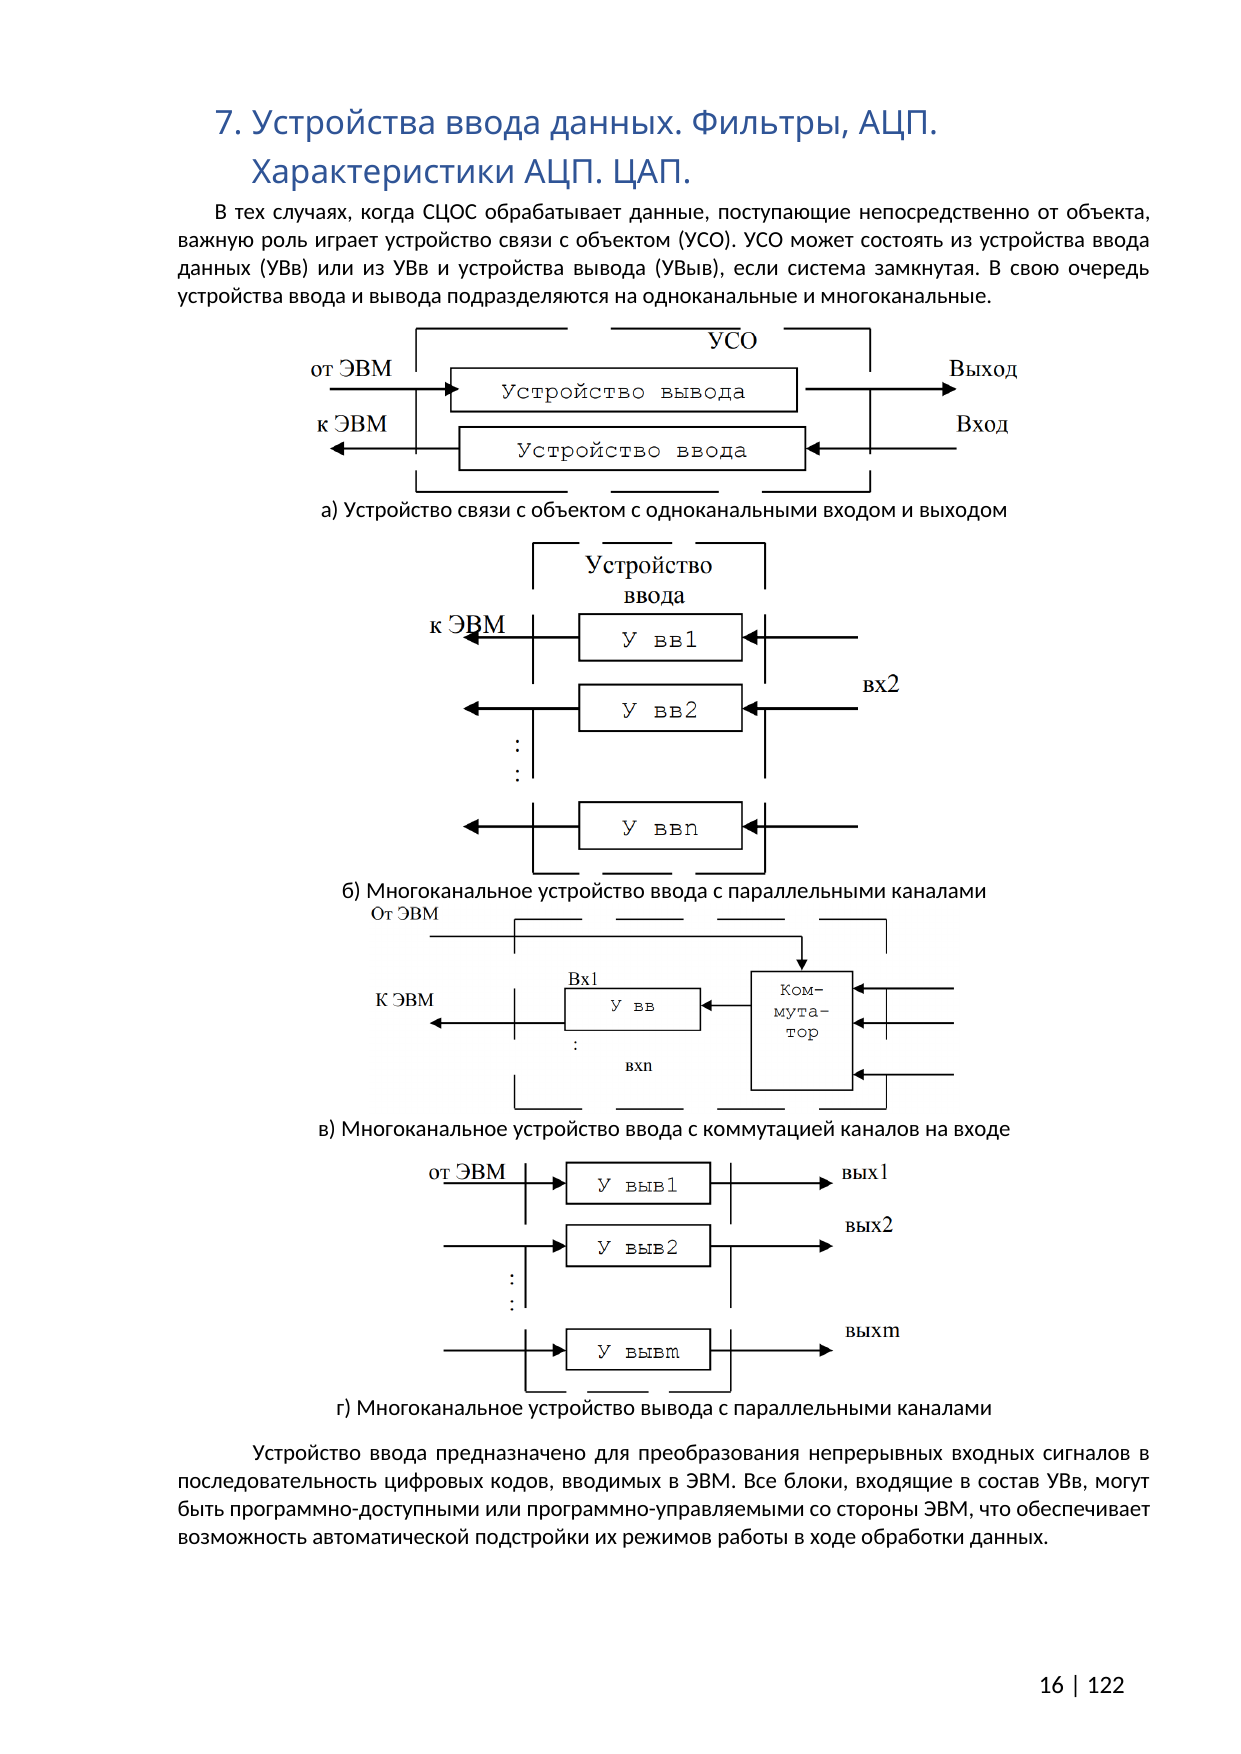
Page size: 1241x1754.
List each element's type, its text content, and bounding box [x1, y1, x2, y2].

text в) Многоканальное устройство ввода с коммутацией каналов на входе [177, 1114, 1152, 1142]
picture [369, 903, 960, 1114]
text а) Устройство связи с объектом с одноканальными входом и выходом [177, 495, 1152, 523]
text Устройство ввода предназначено для преобразования непрерывных входных сигналов в последовательность цифровых кодов, вводимых в ЭВМ. Все блоки, входящие в состав УВв, могут быть программно-доступными или программно-управляемыми со стороны ЭВМ, что обеспечивает возможность автоматической подстройки их режимов работы в ходе обработки данных. [177, 1438, 1152, 1550]
picture [310, 325, 1019, 495]
picture [428, 1158, 901, 1394]
text В тех случаях, когда СЦОС обрабатывает данные, поступающие непосредственно от объекта, важную роль играет устройство связи с объектом (УСО). УСО может состоять из устройства ввода данных (УВв) или из УВв и устройства вывода (УВыв), если система замкнутая. В свою очередь устройства ввода и вывода подразделяются на одноканальные и многоканальные. [177, 197, 1152, 309]
text б) Многоканальное устройство ввода с параллельными каналами [177, 876, 1152, 904]
subtitle Устройства ввода данных. Фильтры, АЦП. Характеристики АЦП. ЦАП. [214, 99, 1152, 193]
text г) Многоканальное устройство вывода с параллельными каналами [177, 1393, 1152, 1421]
picture [428, 539, 901, 876]
